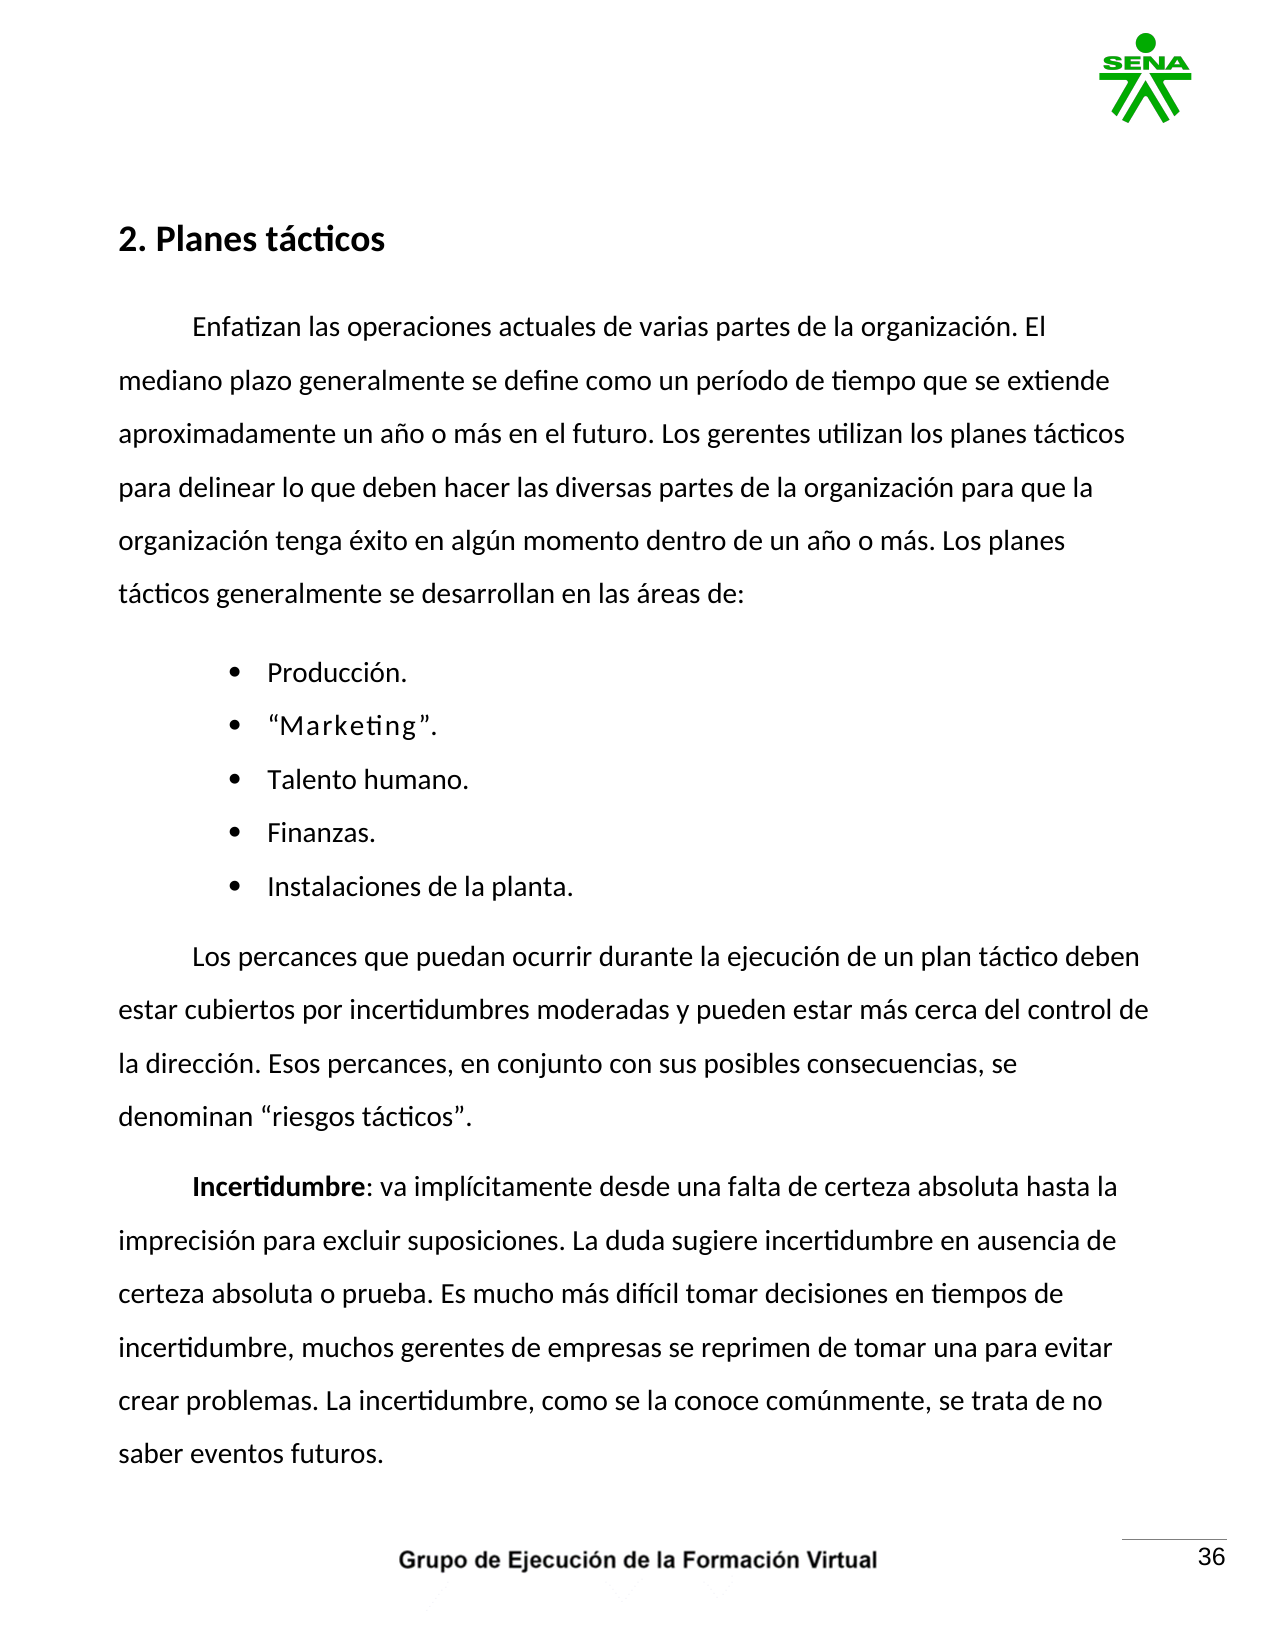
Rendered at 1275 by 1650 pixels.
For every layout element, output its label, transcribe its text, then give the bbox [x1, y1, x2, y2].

list Producción. [229, 654, 1157, 690]
picture [1099, 33, 1192, 123]
list “Marketing”. [229, 707, 1157, 743]
list Instalaciones de la planta. [229, 868, 1157, 903]
text Incertidumbre: va implícitamente desde una falta de certeza absoluta hasta la imprecisión para excluir suposiciones. La duda sugiere incertidumbre en ausencia de certeza absoluta o prueba. Es mucho más difícil tomar decisiones en tiempos de incertidumbre, muchos gerentes de empresas se reprimen de tomar una para evitar crear problemas. La incertidumbre, como se la conoce comúnmente, se trata de no saber eventos futuros. [118, 1168, 1157, 1471]
list Talento humano. [229, 761, 1157, 797]
text Los percances que puedan ocurrir durante la ejecución de un plan táctico deben estar cubiertos por incertidumbres moderadas y pueden estar más cerca del control de la dirección. Esos percances, en conjunto con sus posibles consecuencias, se denominan “riesgos tácticos”. [118, 938, 1157, 1134]
picture [0, 1500, 1275, 1611]
text Enfatizan las operaciones actuales de varias partes de la organización. El mediano plazo generalmente se define como un período de tiempo que se extiende aproximadamente un año o más en el futuro. Los gerentes utilizan los planes tácticos para delinear lo que deben hacer las diversas partes de la organización para que la organización tenga éxito en algún momento dentro de un año o más. Los planes tácticos generalmente se desarrollan en las áreas de: [118, 308, 1157, 611]
list Finanzas. [229, 814, 1157, 850]
subtitle Planes tácticos [118, 215, 1157, 261]
